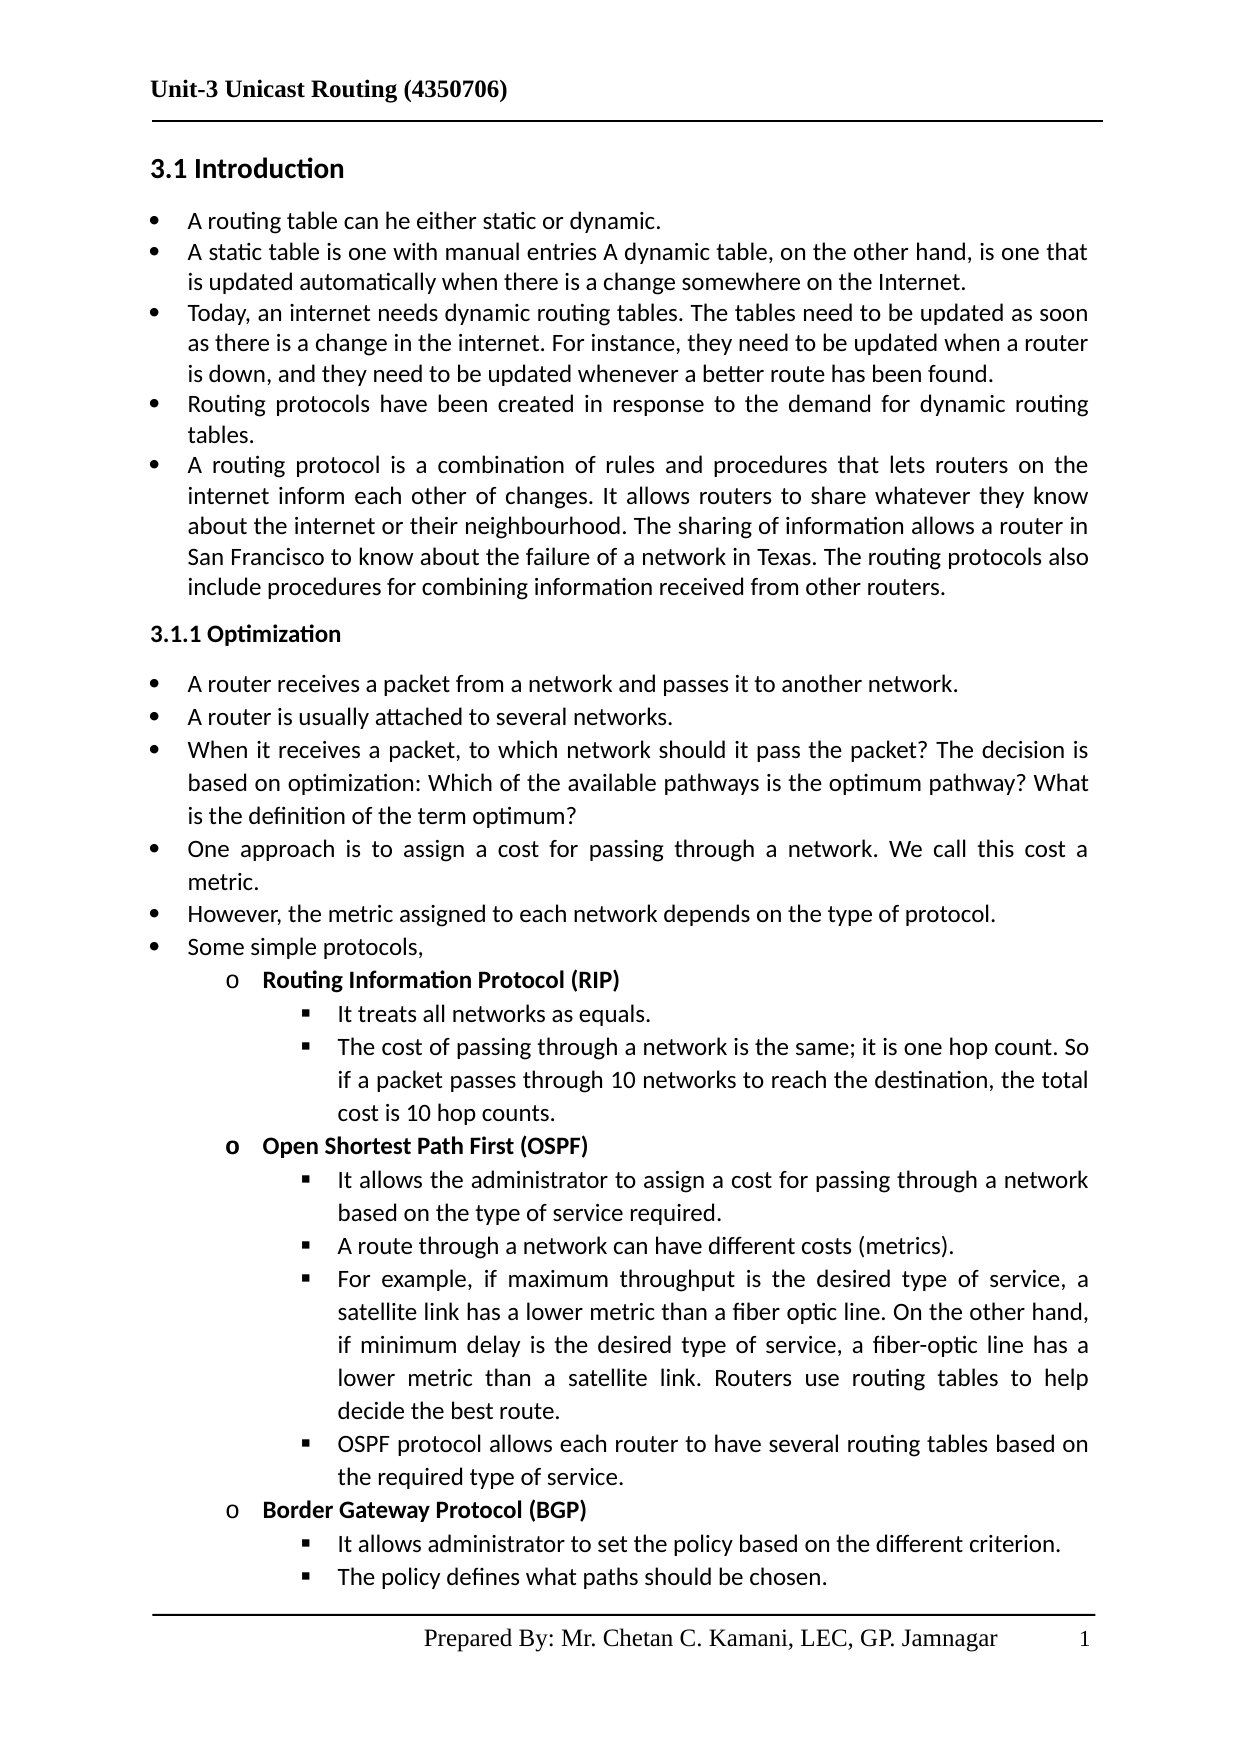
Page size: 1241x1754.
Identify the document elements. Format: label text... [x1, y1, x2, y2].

list A router receives a packet from a network and passes it to another network. [150, 668, 1090, 699]
list Routing Information Protocol (RIP) [225, 964, 1090, 996]
list For example, if maximum throughput is the desired type of service, a satellite link has a lower metric than a fiber optic line. On the other hand, if minimum delay is the desired type of service, a fiber-optic line has a lower metric than a satellite link. Routers use routing tables to help decide the best route. [300, 1263, 1090, 1426]
list The cost of passing through a network is the same; it is one hop count. So if a packet passes through 10 networks to reach the destination, the total cost is 10 hop counts. [300, 1032, 1090, 1128]
list It allows administrator to set the policy based on the different criterion. [300, 1528, 1090, 1558]
list Routing protocols have been created in response to the demand for dynamic routing tables. [150, 388, 1090, 449]
list The policy defines what paths should be chosen. [300, 1561, 1090, 1591]
text 3.1 Introduction [150, 150, 1090, 186]
list It treats all networks as equals. [300, 999, 1090, 1029]
list A routing table can he either static or dynamic. [150, 205, 1090, 236]
list A router is usually attached to several networks. [150, 701, 1090, 732]
list A routing protocol is a combination of rules and procedures that lets routers on the internet inform each other of changes. It allows routers to share whatever they know about the internet or their neighbourhood. The sharing of information allows a router in San Francisco to know about the failure of a network in Texas. The routing protocols also include procedures for combining information received from other routers. [150, 449, 1090, 602]
list However, the metric assigned to each network depends on the type of protocol. [150, 898, 1090, 929]
list Border Gateway Protocol (BGP) [225, 1494, 1090, 1526]
list Today, an internet needs dynamic routing tables. The tables need to be updated as soon as there is a change in the internet. For instance, they need to be updated when a router is down, and they need to be updated whenever a better route has been found. [150, 297, 1090, 388]
list A static table is one with manual entries A dynamic table, on the other hand, is one that is updated automatically when there is a change somewhere on the Internet. [150, 236, 1090, 297]
list A route through a network can have different costs (metrics). [300, 1230, 1090, 1261]
list When it receives a packet, to which network should it pass the packet? The decision is based on optimization: Which of the available pathways is the optimum pathway? What is the definition of the term optimum? [150, 734, 1090, 830]
list One approach is to assign a cost for passing through a network. We call this cost a metric. [150, 833, 1090, 896]
list Some simple protocols, [150, 931, 1090, 962]
list It allows the administrator to assign a cost for passing through a network based on the type of service required. [300, 1164, 1090, 1228]
list OSPF protocol allows each router to have several routing tables based on the required type of service. [300, 1428, 1090, 1491]
list Open Shortest Path First (OSPF) [225, 1130, 1090, 1162]
text 3.1.1 Optimization [150, 618, 1090, 649]
